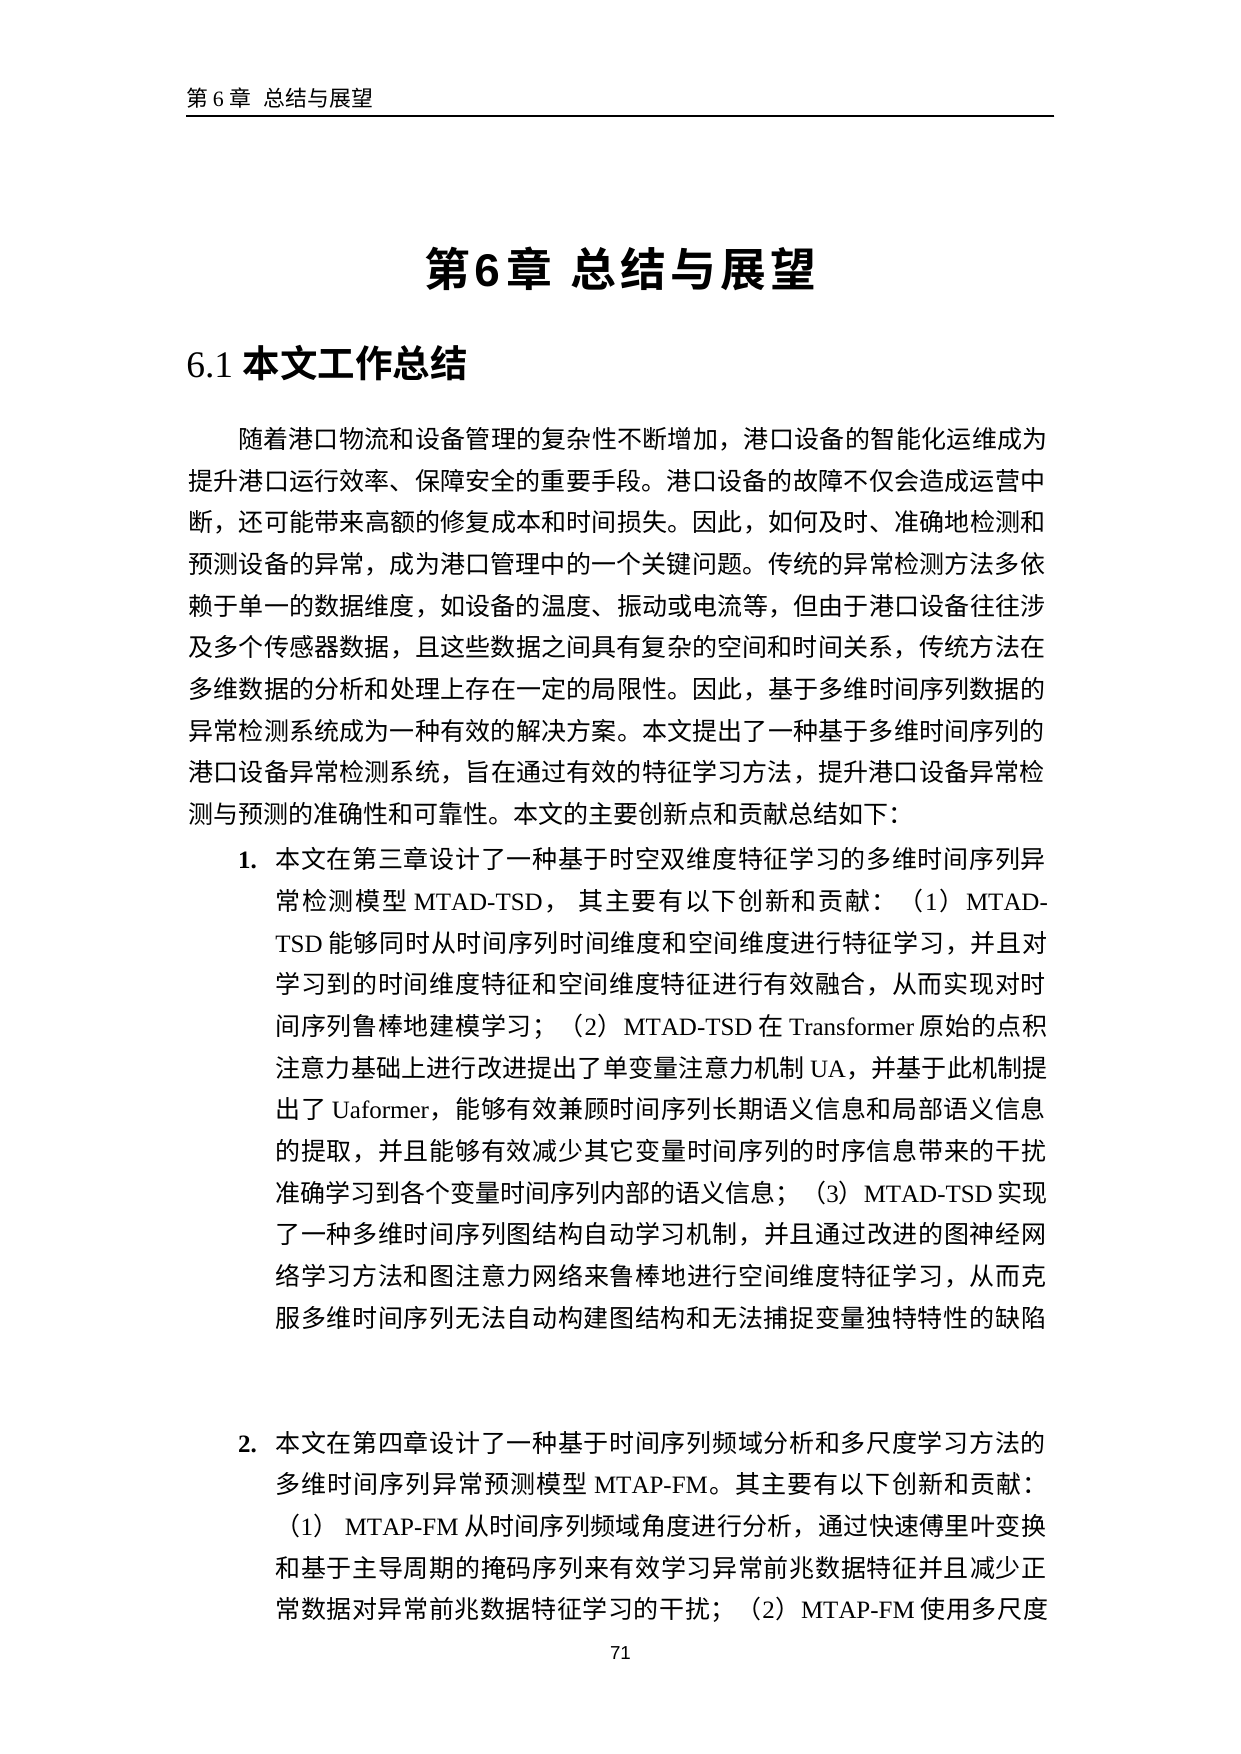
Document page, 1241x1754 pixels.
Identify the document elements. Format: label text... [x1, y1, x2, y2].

subtitle 本文工作总结 [186, 334, 1054, 388]
text 随着港口物流和设备管理的复杂性不断增加，港口设备的智能化运维成为提升港口运行效率、保障安全的重要手段。港口设备的故障不仅会造成运营中断，还可能带来高额的修复成本和时间损失。因此，如何及时、准确地检测和预测设备的异常，成为港口管理中的一个关键问题。传统的异常检测方法多依赖于单一的数据维度，如设备的温度、振动或电流等，但由于港口设备往往涉及多个传感器数据，且这些数据之间具有复杂的空间和时间关系，传统方法在多维数据的分析和处理上存在一定的局限性。因此，基于多维时间序列数据的异常检测系统成为一种有效的解决方案。本文提出了一种基于多维时间序列的港口设备异常检测系统，旨在通过有效的特征学习方法，提升港口设备异常检测与预测的准确性和可靠性。本文的主要创新点和贡献总结如下： [188, 415, 1048, 832]
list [238, 1419, 1048, 1627]
subtitle 总结与展望 [186, 233, 1054, 299]
list 本文在第三章设计了一种基于时空双维度特征学习的多维时间序列异常检测模型MTAD-TSD， 其主要有以下创新和贡献：（1）MTAD-TSD能够同时从时间序列时间维度和空间维度进行特征学习，并且对学习到的时间维度特征和空间维度特征进行有效融合，从而实现对时间序列鲁棒地建模学习；（2）MTAD-TSD在Transformer原始的点积注意力基础上进行改进提出了单变量注意力机制UA，并基于此机制提出了Uaformer，能够有效兼顾时间序列长期语义信息和局部语义信息的提取，并且能够有效减少其它变量时间序列的时序信息带来的干扰，准确学习到各个变量时间序列内部的语义信息；（3）MTAD-TSD实现了一种多维时间序列图结构自动学习机制，并且通过改进的图神经网络学习方法和图注意力网络来鲁棒地进行空间维度特征学习，从而克服多维时间序列无法自动构建图结构和无法捕捉变量独特特性的缺陷。 [238, 835, 1048, 1377]
